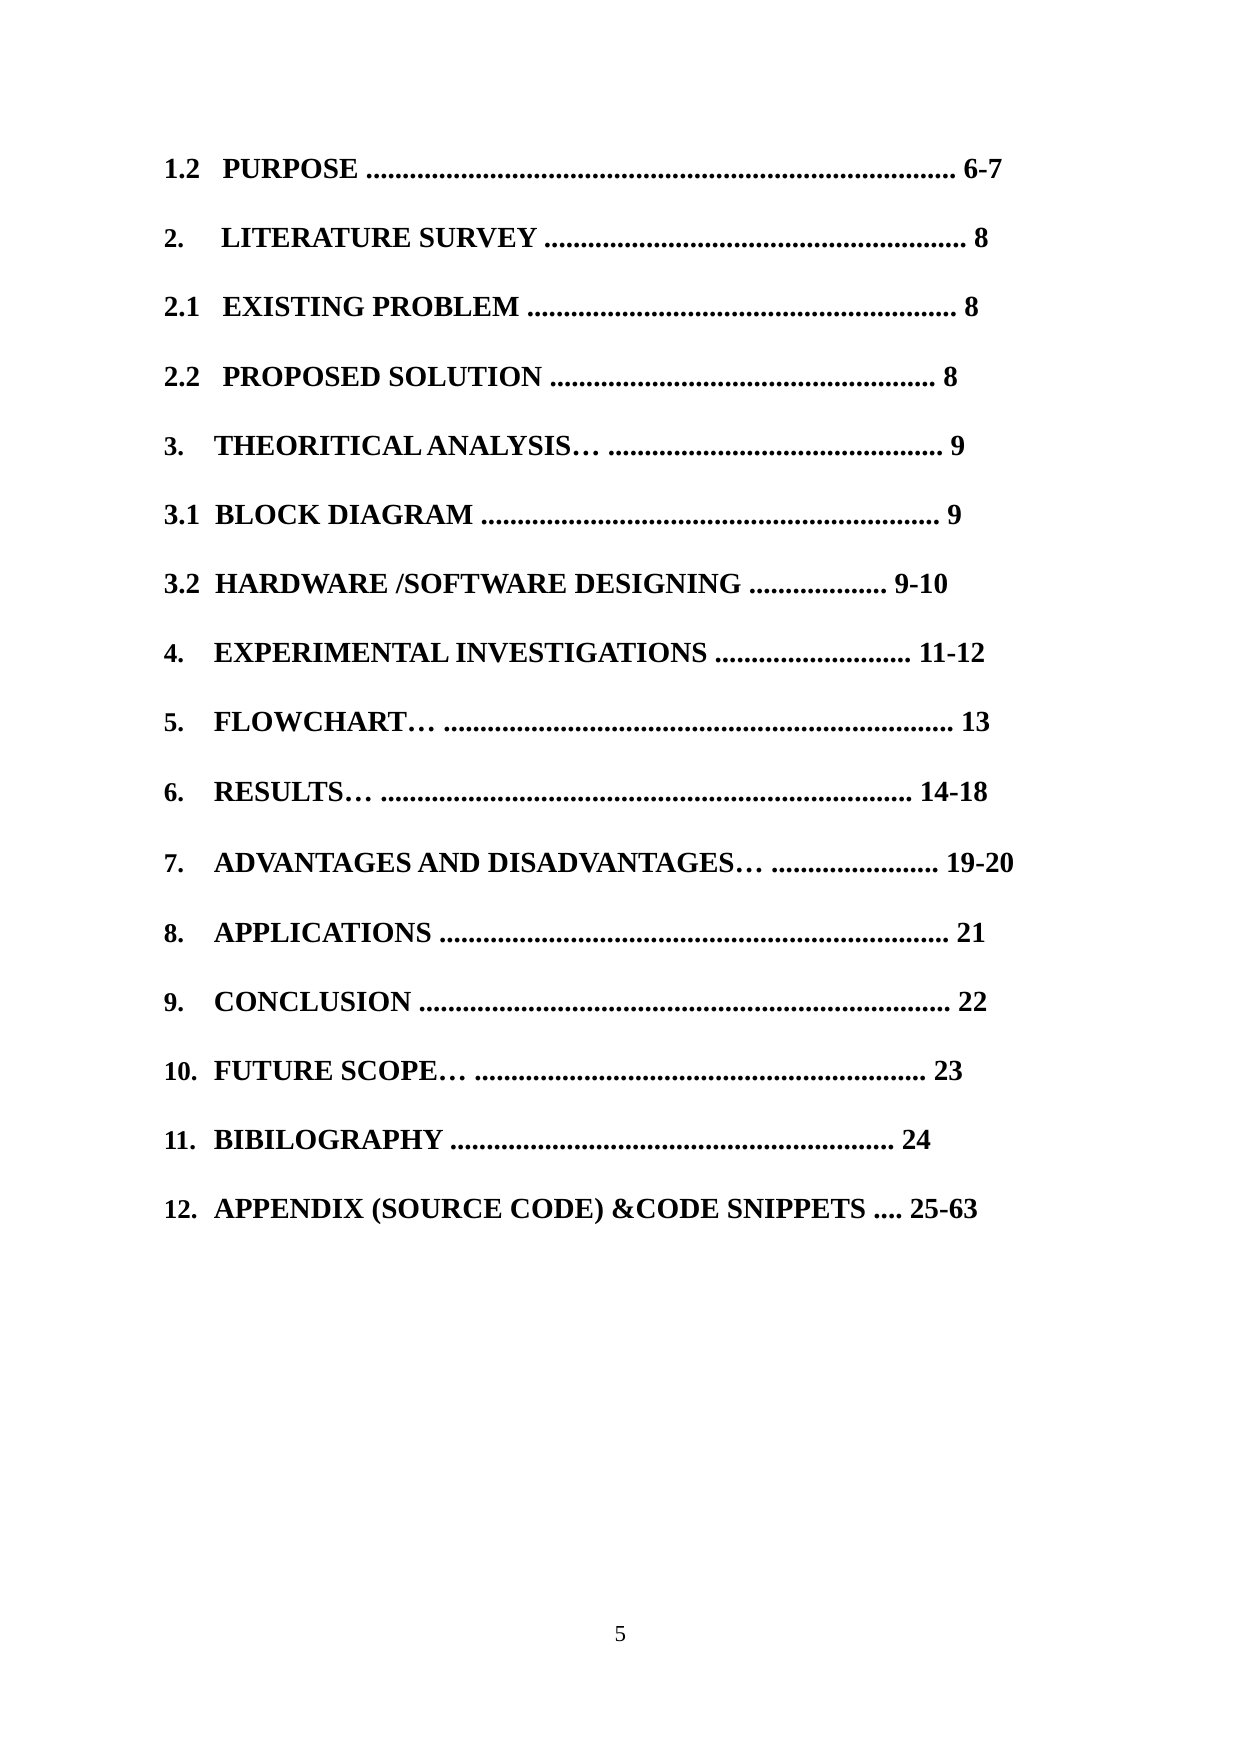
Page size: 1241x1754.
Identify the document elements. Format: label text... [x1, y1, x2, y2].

list HARDWARE /SOFTWARE DESIGNING ................... 9-10 [163, 566, 1128, 600]
list CONCLUSION ......................................................................... 22 [163, 984, 1128, 1017]
list RESULTS… ......................................................................... 14-18 [163, 774, 1128, 807]
list PURPOSE ................................................................................. 6-7 [163, 151, 1128, 185]
list ADVANTAGES AND DISADVANTAGES… ....................... 19-20 [163, 846, 1128, 879]
list EXISTING PROBLEM ........................................................... 8 [163, 289, 1128, 323]
list BLOCK DIAGRAM ............................................................... 9 [163, 497, 1128, 531]
list THEORITICAL ANALYSIS… .............................................. 9 [163, 428, 1128, 461]
list APPENDIX (SOURCE CODE) &CODE SNIPPETS .... 25-63 [163, 1191, 1128, 1225]
list BIBILOGRAPHY ............................................................. 24 [163, 1122, 1128, 1156]
list FUTURE SCOPE… .............................................................. 23 [163, 1053, 1128, 1087]
list EXPERIMENTAL INVESTIGATIONS ........................... 11-12 [163, 635, 1128, 669]
list LITERATURE SURVEY .......................................................... 8 [163, 220, 1128, 254]
list APPLICATIONS ...................................................................... 21 [163, 915, 1128, 948]
list PROPOSED SOLUTION ..................................................... 8 [163, 359, 1128, 392]
list FLOWCHART… ...................................................................... 13 [163, 704, 1128, 738]
